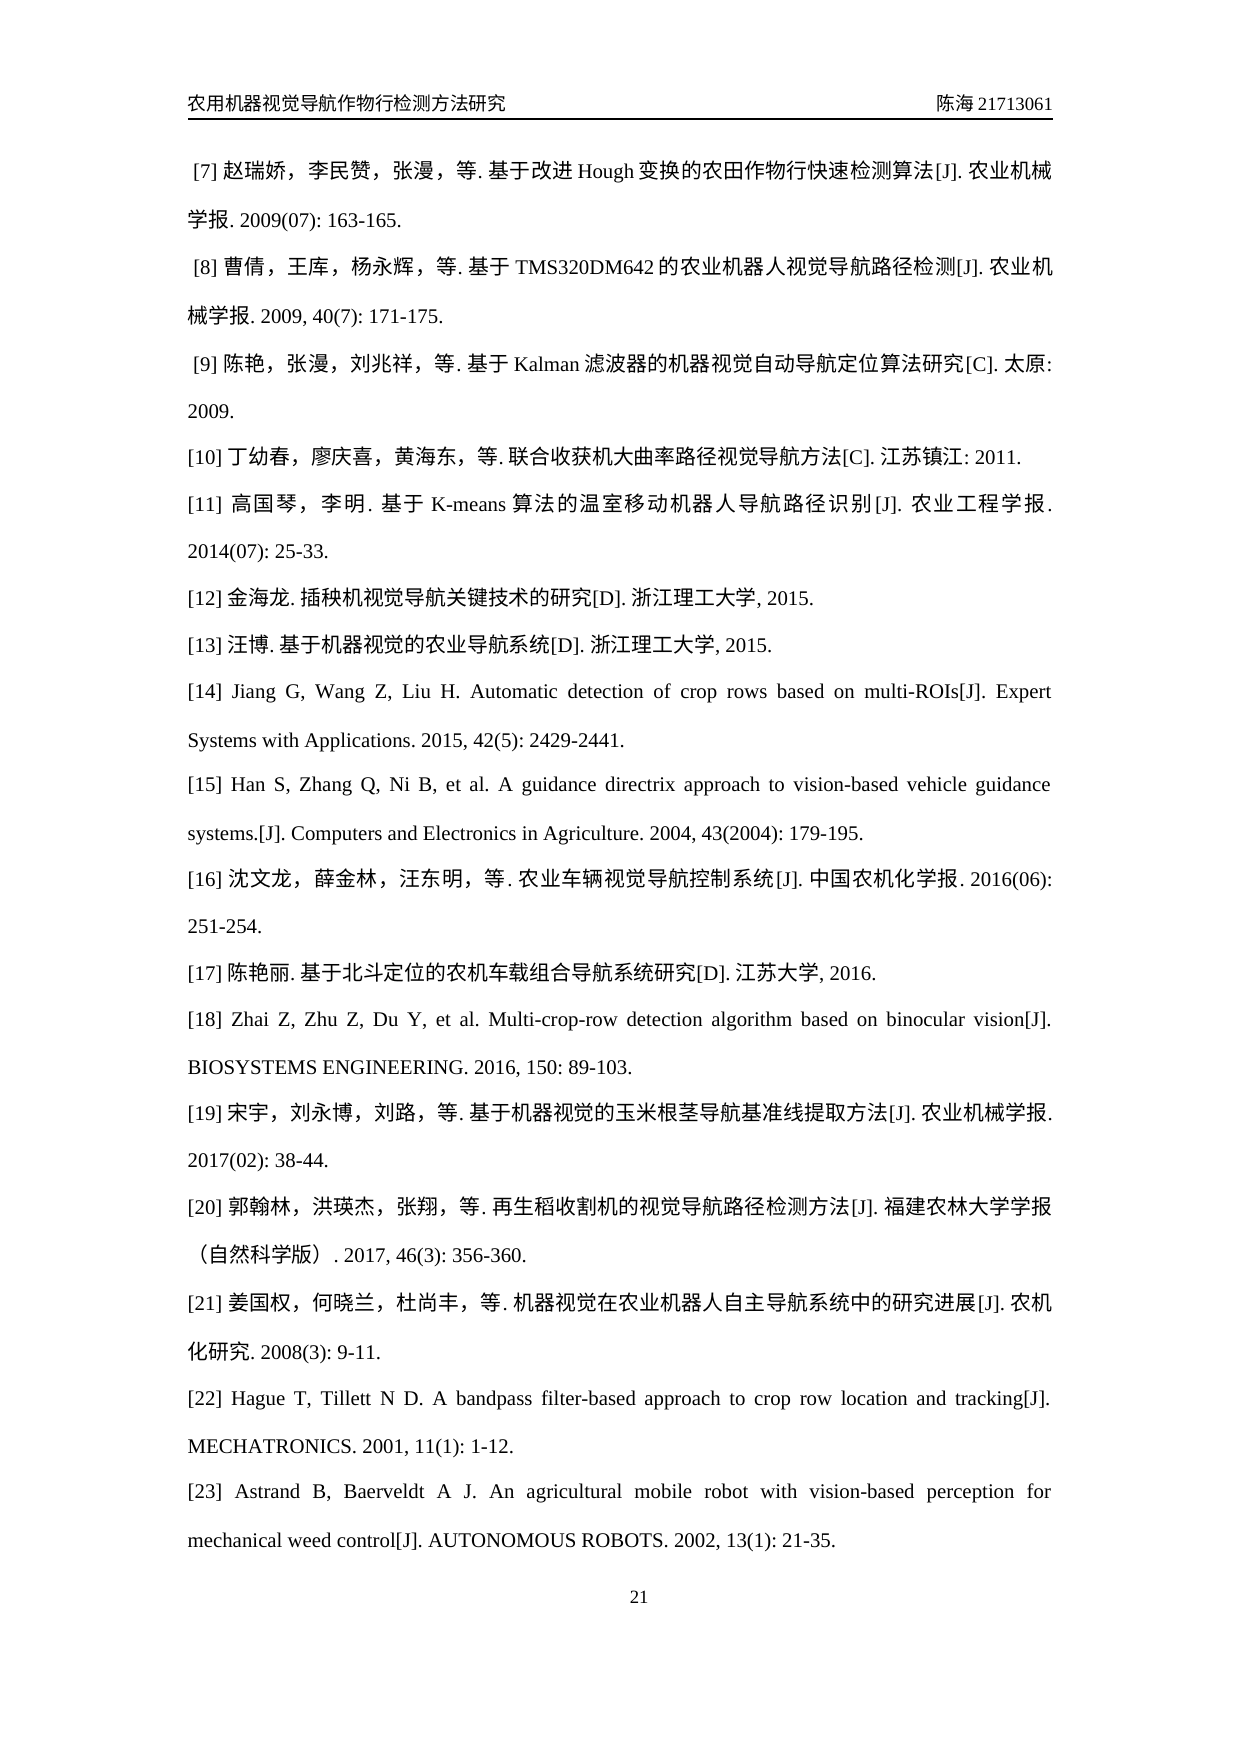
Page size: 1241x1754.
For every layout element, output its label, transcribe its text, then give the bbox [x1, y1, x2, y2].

text [10] 丁幼春，廖庆喜，黄海东，等. 联合收获机大曲率路径视觉导航方法[C]. 江苏镇江: 2011. [187, 439, 1053, 471]
text [23] Astrand B, Baerveldt A J. An agricultural mobile robot with vision-based perception for mechanical weed control[J]. AUTONOMOUS ROBOTS. 2002, 13(1): 21-35. [187, 1475, 1053, 1556]
text [14] Jiang G, Wang Z, Liu H. Automatic detection of crop rows based on multi-ROIs[J]. Expert Systems with Applications. 2015, 42(5): 2429-2441. [187, 675, 1053, 756]
text [8] 曹倩，王库，杨永辉，等. 基于TMS320DM642的农业机器人视觉导航路径检测[J]. 农业机械学报. 2009, 40(7): 171-175. [187, 249, 1053, 331]
text [16] 沈文龙，薛金林，汪东明，等. 农业车辆视觉导航控制系统[J]. 中国农机化学报. 2016(06): 251-254. [187, 861, 1053, 943]
text [15] Han S, Zhang Q, Ni B, et al. A guidance directrix approach to vision-based vehicle guidance systems.[J]. Computers and Electronics in Agriculture. 2004, 43(2004): 179-195. [187, 768, 1053, 849]
text [18] Zhai Z, Zhu Z, Du Y, et al. Multi-crop-row detection algorithm based on binocular vision[J]. BIOSYSTEMS ENGINEERING. 2016, 150: 89-103. [187, 1002, 1053, 1083]
text [11] 高国琴，李明. 基于K-means算法的温室移动机器人导航路径识别[J]. 农业工程学报. 2014(07): 25-33. [187, 487, 1053, 568]
text [20] 郭翰林，洪瑛杰，张翔，等. 再生稻收割机的视觉导航路径检测方法[J]. 福建农林大学学报（自然科学版）. 2017, 46(3): 356-360. [187, 1189, 1053, 1270]
text [7] 赵瑞娇，李民赞，张漫，等. 基于改进Hough变换的农田作物行快速检测算法[J]. 农业机械学报. 2009(07): 163-165. [187, 153, 1053, 234]
text [21] 姜国权，何晓兰，杜尚丰，等. 机器视觉在农业机器人自主导航系统中的研究进展[J]. 农机化研究. 2008(3): 9-11. [187, 1285, 1053, 1366]
text [17] 陈艳丽. 基于北斗定位的农机车载组合导航系统研究[D]. 江苏大学, 2016. [187, 955, 1053, 987]
text [9] 陈艳，张漫，刘兆祥，等. 基于Kalman滤波器的机器视觉自动导航定位算法研究[C]. 太原: 2009. [187, 346, 1053, 427]
text [22] Hague T, Tillett N D. A bandpass filter-based approach to crop row location and tracking[J]. MECHATRONICS. 2001, 11(1): 1-12. [187, 1381, 1053, 1463]
text [12] 金海龙. 插秧机视觉导航关键技术的研究[D]. 浙江理工大学, 2015. [187, 580, 1053, 612]
text [19] 宋宇，刘永博，刘路，等. 基于机器视觉的玉米根茎导航基准线提取方法[J]. 农业机械学报. 2017(02): 38-44. [187, 1096, 1053, 1177]
text [13] 汪博. 基于机器视觉的农业导航系统[D]. 浙江理工大学, 2015. [187, 627, 1053, 660]
